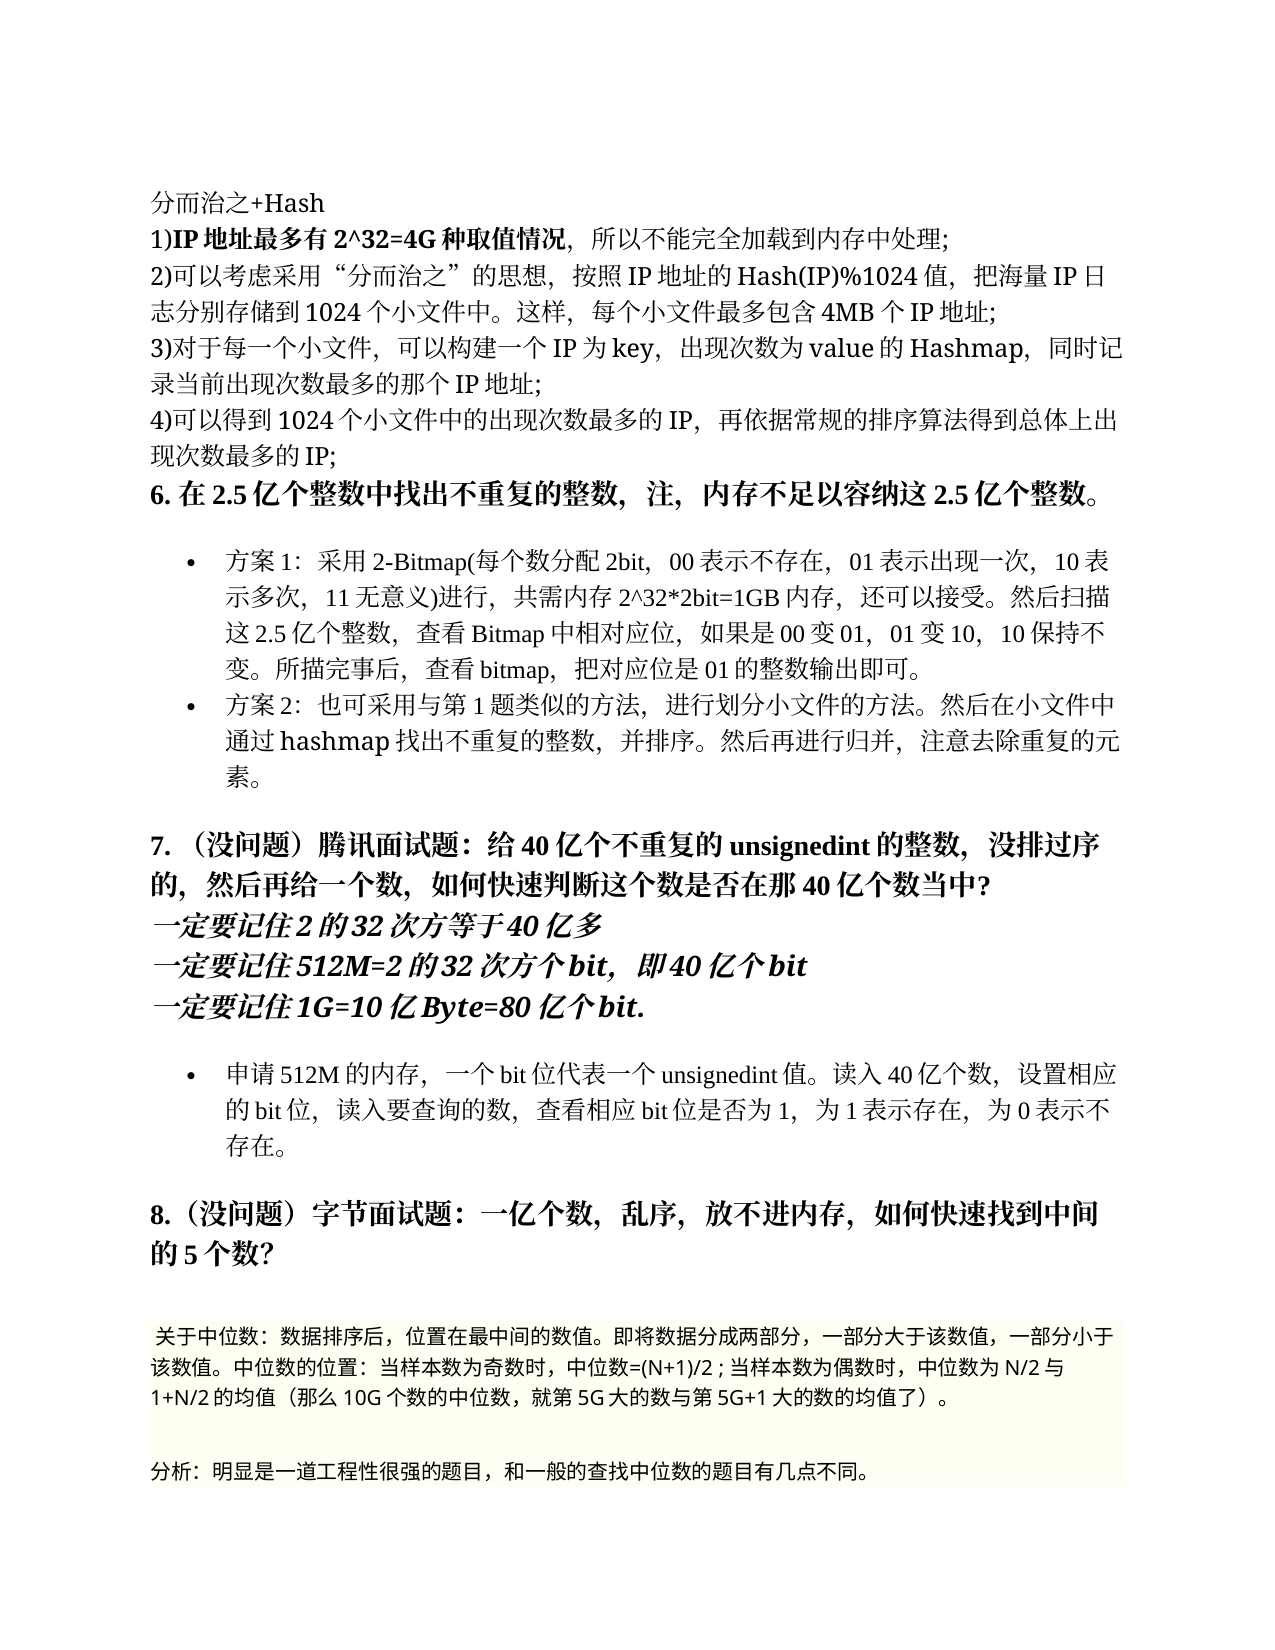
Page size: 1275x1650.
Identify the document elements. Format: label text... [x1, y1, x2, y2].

text 一定要记住1G=10亿Byte=80亿个bit. [150, 985, 1125, 1026]
text 8.（没问题）字节面试题：一亿个数，乱序，放不进内存，如何快速找到中间的5个数？ [150, 1192, 1125, 1272]
text 分而治之+Hash 1)IP地址最多有2^32=4G种取值情况，所以不能完全加载到内存中处理; 2)可以考虑采用“分而治之”的思想，按照IP地址的Hash(IP)%1024值，把海量IP日志分别存储到1024个小文件中。这样，每个小文件最多包含4MB个IP地址; 3)对于每一个小文件，可以构建一个IP为key，出现次数为value的Hashmap，同时记录当前出现次数最多的那个IP地址; 4)可以得到1024个小文件中的出现次数最多的IP，再依据常规的排序算法得到总体上出现次数最多的IP; [150, 150, 1125, 472]
text 关于中位数：数据排序后，位置在最中间的数值。即将数据分成两部分，一部分大于该数值，一部分小于该数值。中位数的位置：当样本数为奇数时，中位数=(N+1)/2 ; 当样本数为偶数时，中位数为N/2与1+N/2的均值（那么10G个数的中位数，就第5G大的数与第5G+1大的数的均值了）。 [150, 1321, 1125, 1411]
text 6. 在2.5亿个整数中找出不重复的整数，注，内存不足以容纳这2.5亿个整数。 [150, 472, 1125, 513]
list 申请512M的内存，一个bit位代表一个unsignedint值。读入40亿个数，设置相应的bit位，读入要查询的数，查看相应bit位是否为1，为1表示存在，为0表示不存在。 [187, 1055, 1125, 1162]
text 一定要记住512M=2的32次方个bit，即40亿个bit [150, 944, 1125, 985]
list 方案1：采用2-Bitmap(每个数分配2bit，00表示不存在，01表示出现一次，10表示多次，11无意义)进行，共需内存2^32*2bit=1GB内存，还可以接受。然后扫描这2.5亿个整数，查看Bitmap中相对应位，如果是00变01，01变10，10保持不变。所描完事后，查看bitmap，把对应位是01的整数输出即可。 [187, 542, 1125, 686]
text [150, 1427, 1125, 1486]
list 方案2：也可采用与第1题类似的方法，进行划分小文件的方法。然后在小文件中通过hashmap找出不重复的整数，并排序。然后再进行归并，注意去除重复的元素。 [187, 686, 1125, 794]
text 一定要记住2的32次方等于40亿多 [150, 904, 1125, 944]
text 7. （没问题）腾讯面试题：给40亿个不重复的unsignedint的整数，没排过序的，然后再给一个数，如何快速判断这个数是否在那40亿个数当中? [150, 823, 1125, 904]
